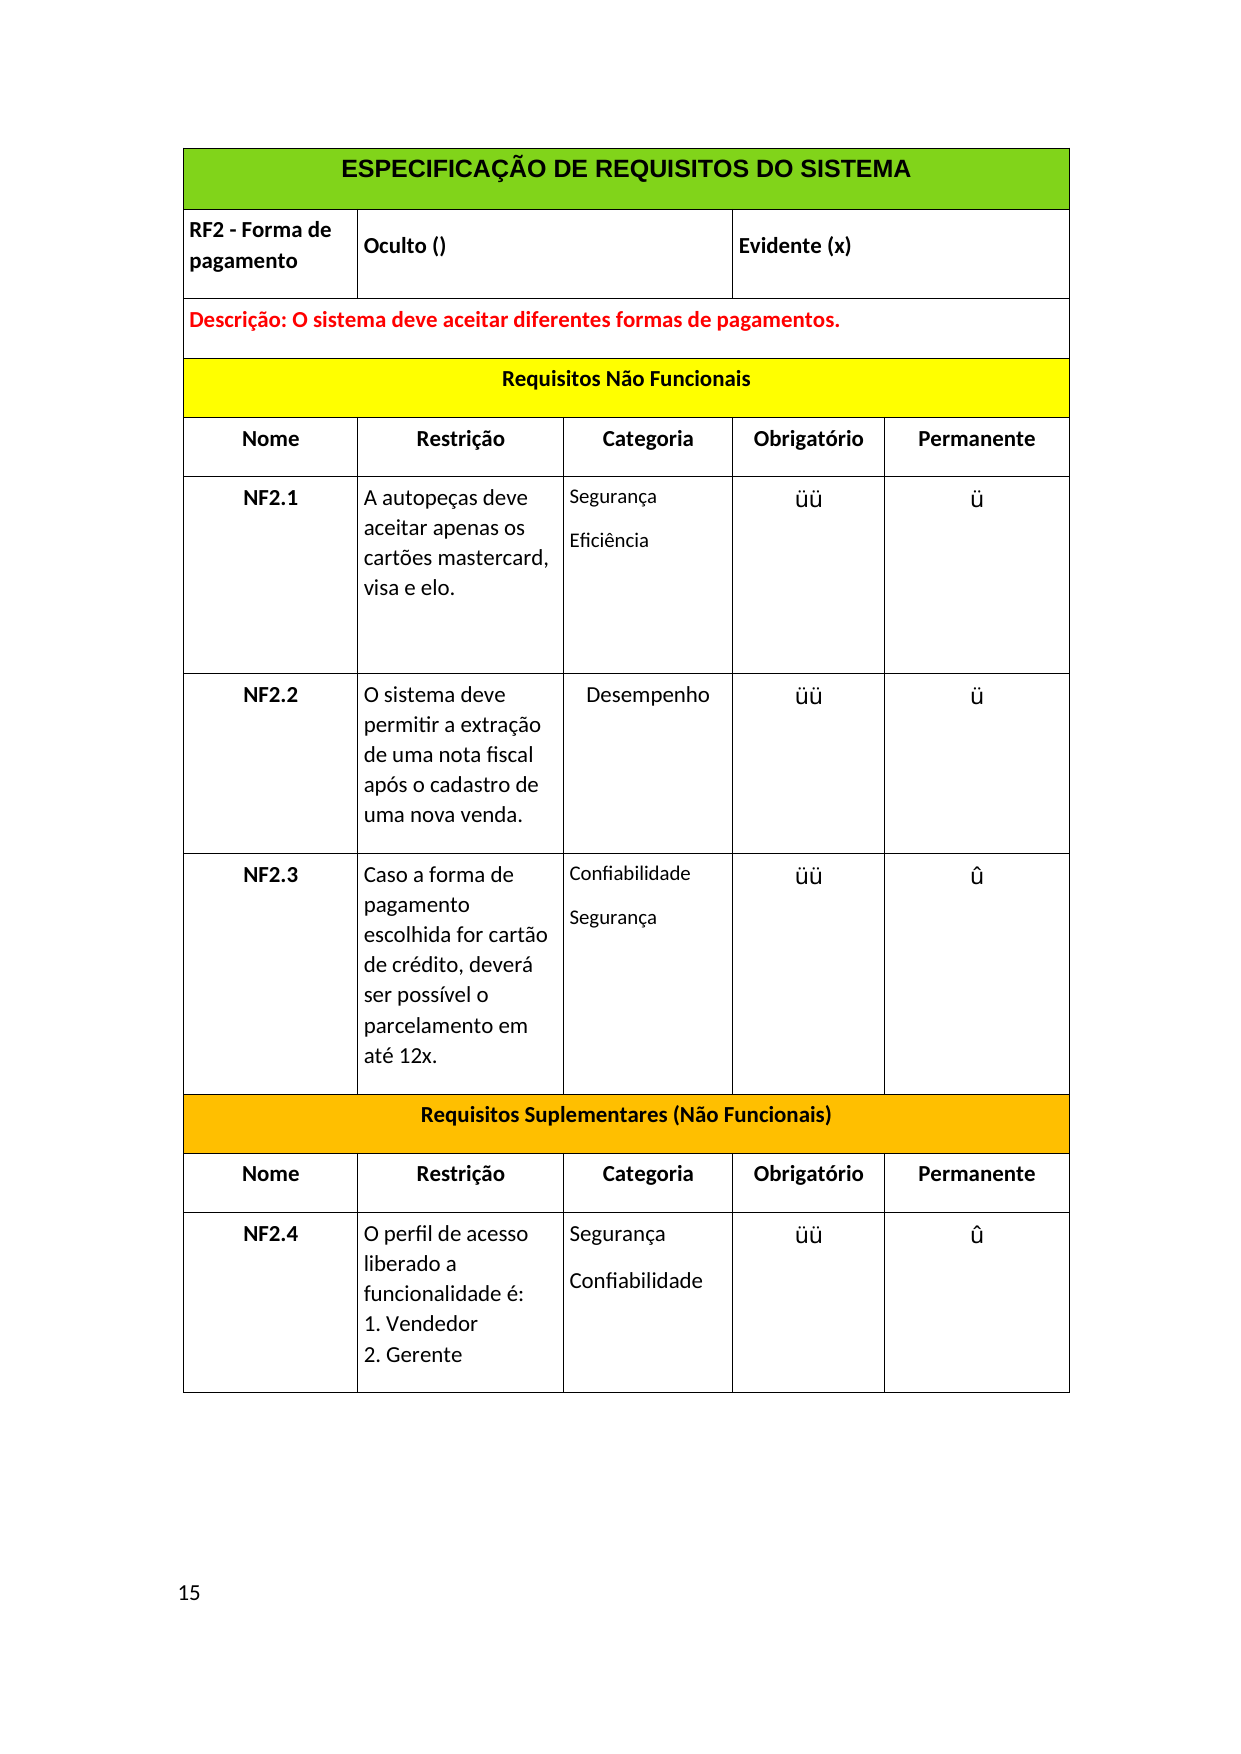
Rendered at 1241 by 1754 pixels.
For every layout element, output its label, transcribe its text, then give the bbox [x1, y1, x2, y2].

table_cell Segurança Eficiência [564, 477, 732, 673]
table_cell Permanente [885, 418, 1069, 476]
table_cell Nome [184, 1154, 357, 1212]
table_cell Categoria [564, 1154, 732, 1212]
table_cell Categoria [564, 418, 732, 476]
table_cell RF2 - Forma de pagamento [184, 210, 357, 298]
table_cell Restrição [358, 1154, 563, 1212]
table_cell Caso a forma de pagamento escolhida for cartão de crédito, deverá ser possível o parcelamento em até 12x. [358, 854, 563, 1093]
table_cell üü [733, 1213, 884, 1392]
table_cell NF2.4 [184, 1213, 357, 1392]
table_header ESPECIFICAÇÃO DE REQUISITOS DO SISTEMA [184, 149, 1069, 209]
table_cell ü [885, 477, 1069, 673]
table_cell O sistema deve permitir a extração de uma nota fiscal após o cadastro de uma nova venda. [358, 674, 563, 853]
table_cell Requisitos Suplementares (Não Funcionais) [184, 1095, 1069, 1153]
table_cell Obrigatório [733, 1154, 884, 1212]
table_cell Restrição [358, 418, 563, 476]
table_cell Descrição: O sistema deve aceitar diferentes formas de pagamentos. [184, 299, 1069, 358]
table_cell üü [733, 674, 884, 853]
table_cell û [885, 1213, 1069, 1392]
table_cell Obrigatório [733, 418, 884, 476]
table_cell Oculto () [358, 210, 732, 298]
table_cell A autopeças deve aceitar apenas os cartões mastercard, visa e elo. [358, 477, 563, 673]
table_cell Desempenho [564, 674, 732, 853]
table_cell NF2.3 [184, 854, 357, 1093]
table_cell O perfil de acesso liberado a funcionalidade é: 1. Vendedor 2. Gerente [358, 1213, 563, 1392]
table_cell Evidente (x) [733, 210, 1069, 298]
table_cell û [885, 854, 1069, 1093]
table_cell NF2.1 [184, 477, 357, 673]
table_cell Confiabilidade Segurança [564, 854, 732, 1093]
table_cell üü [733, 854, 884, 1093]
table_cell üü [733, 477, 884, 673]
table_cell NF2.2 [184, 674, 357, 853]
table_cell Nome [184, 418, 357, 476]
table_cell Requisitos Não Funcionais [184, 359, 1069, 417]
table_cell Permanente [885, 1154, 1069, 1212]
table_cell ü [885, 674, 1069, 853]
table_cell Segurança Confiabilidade [564, 1213, 732, 1392]
